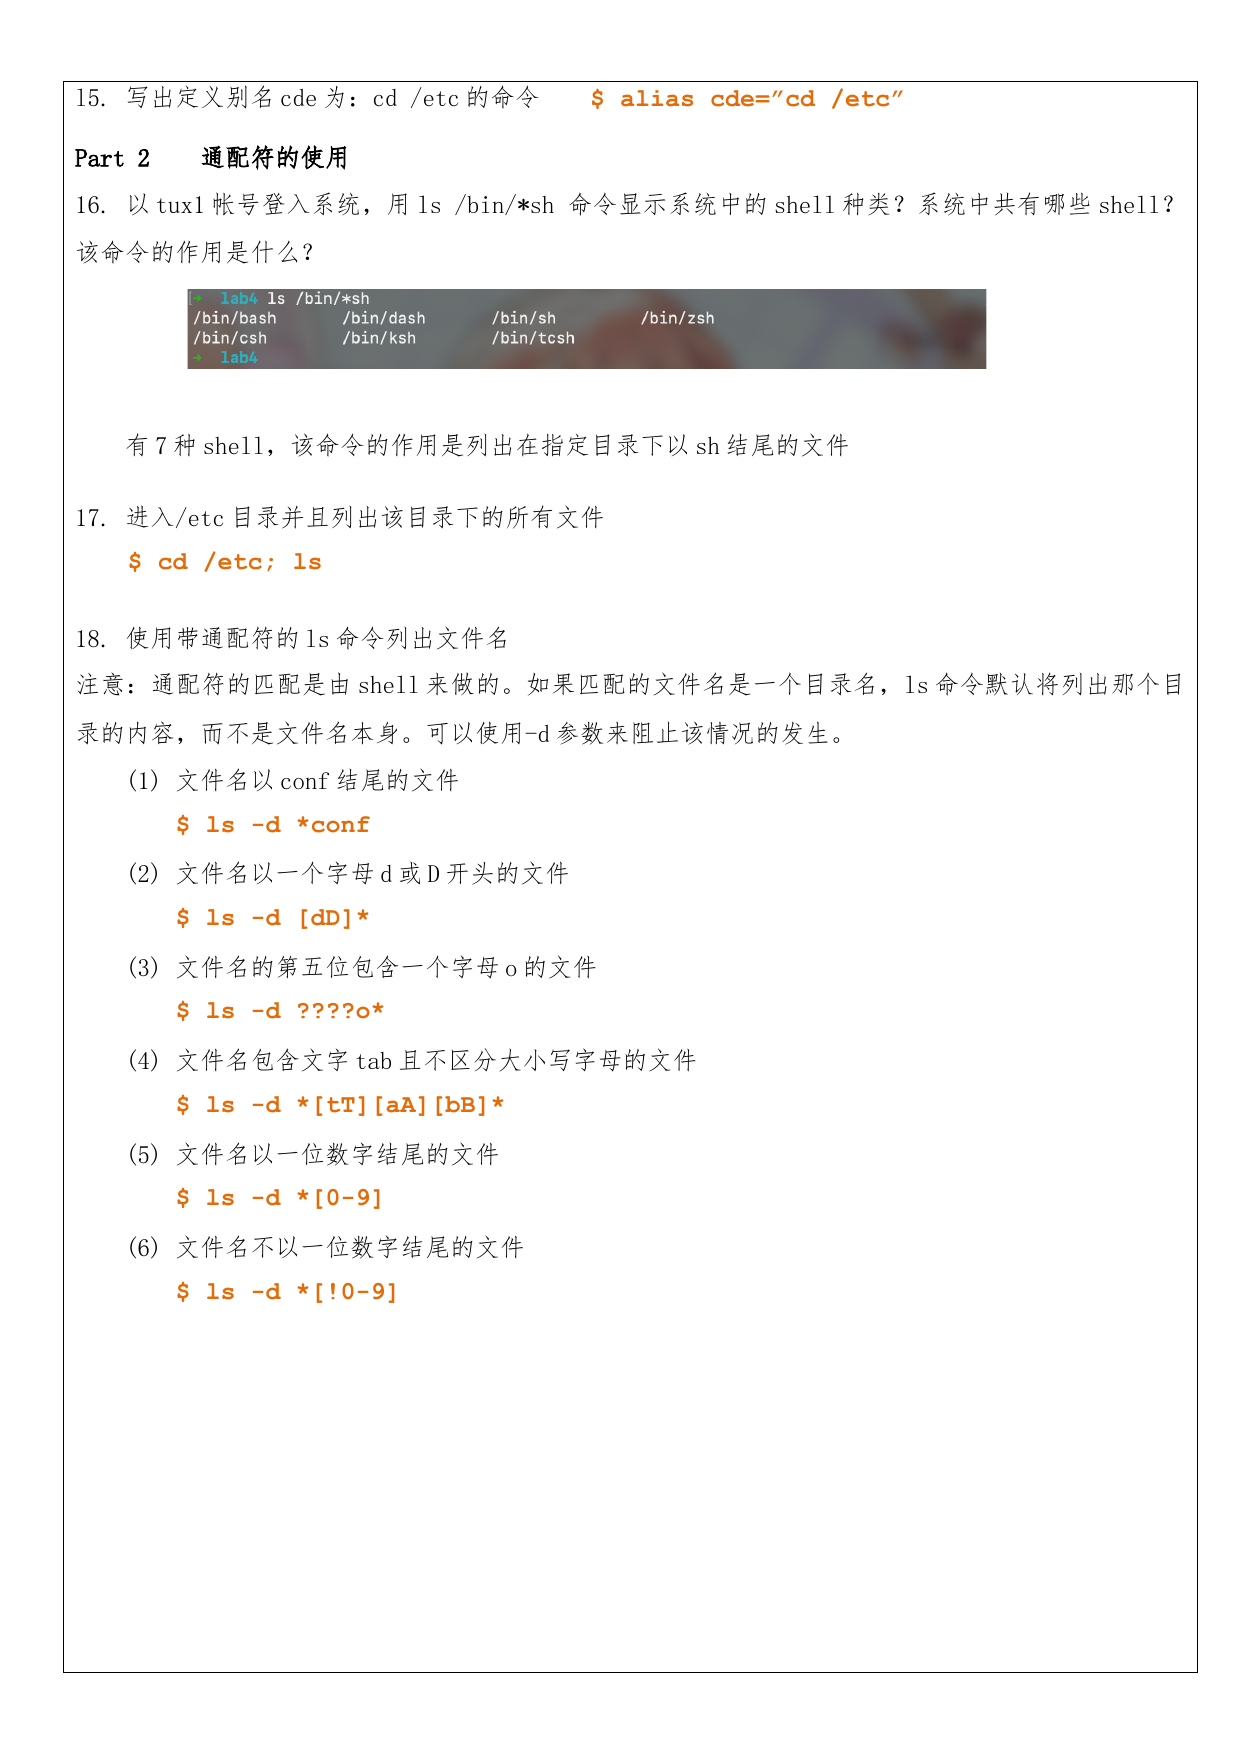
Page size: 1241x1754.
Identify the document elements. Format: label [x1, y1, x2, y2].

table_cell [64, 82, 1197, 1672]
picture [187, 289, 987, 369]
